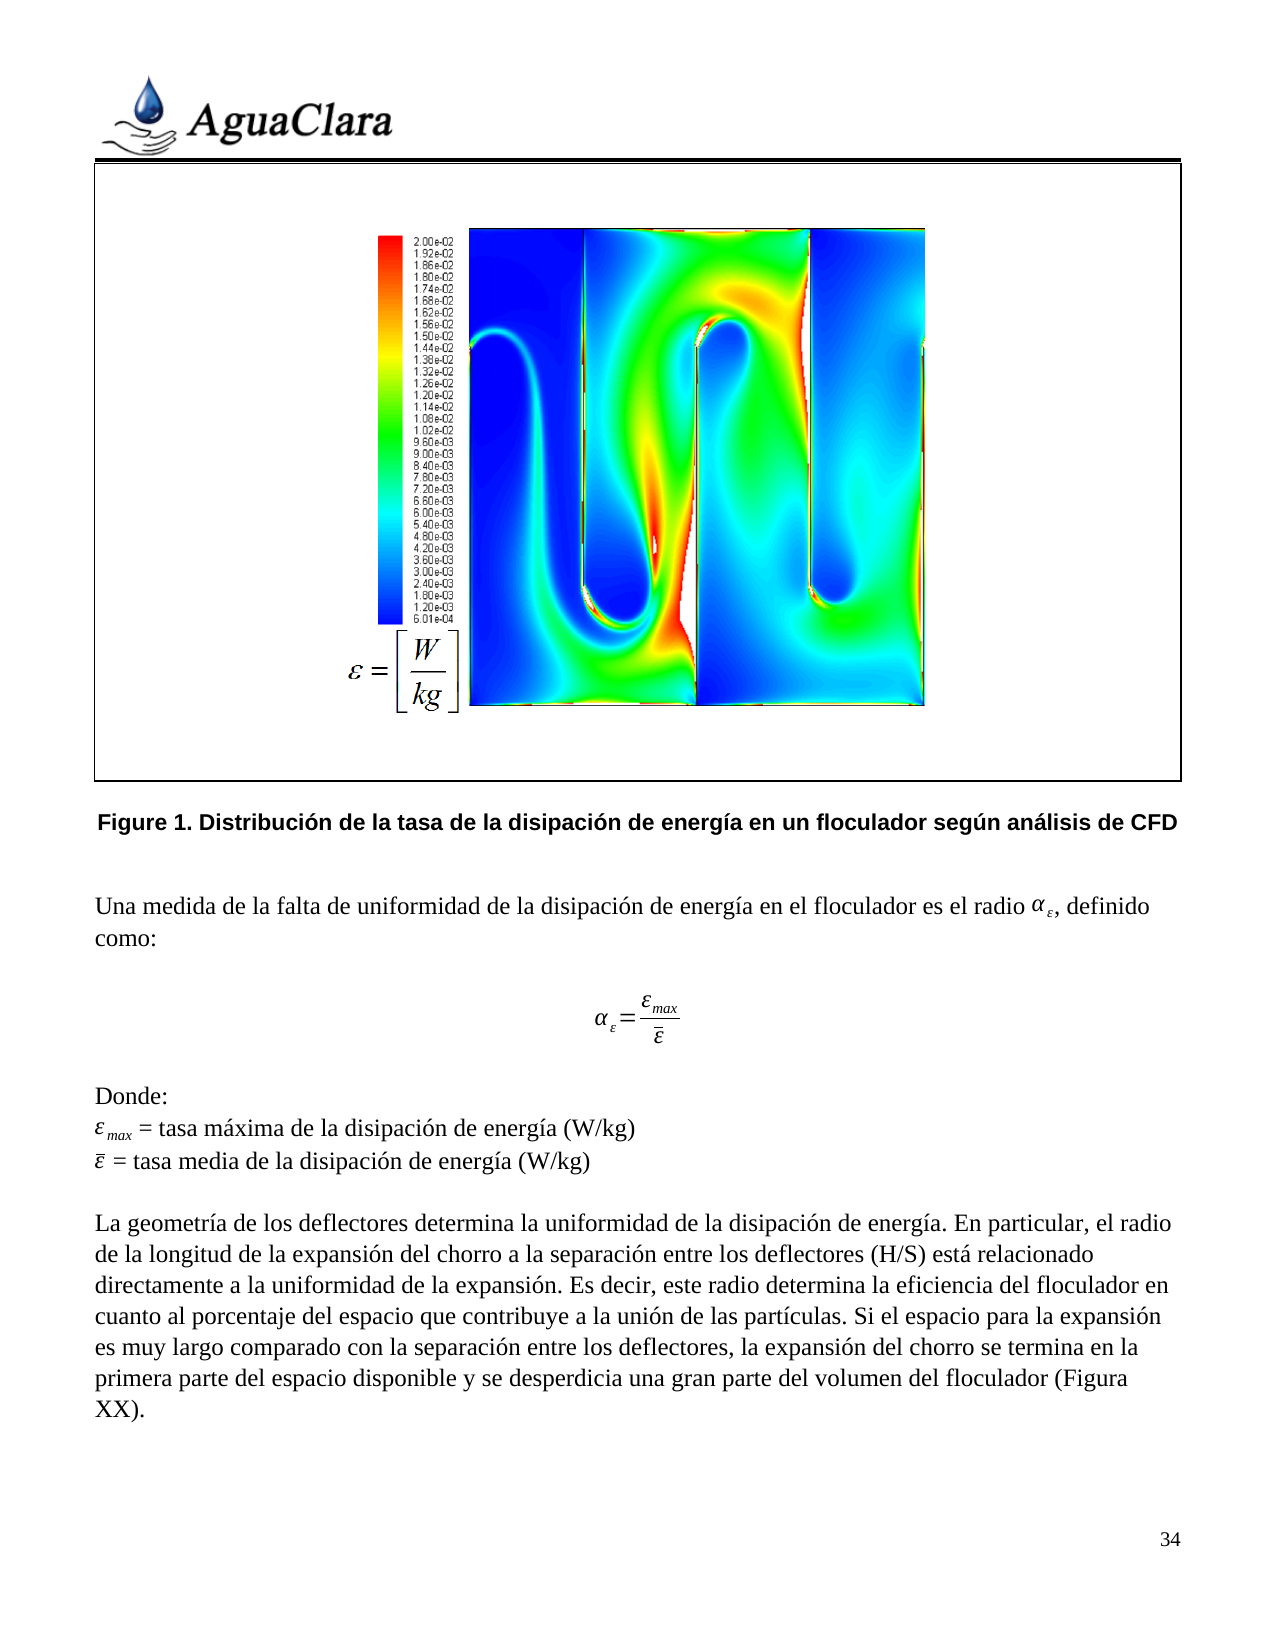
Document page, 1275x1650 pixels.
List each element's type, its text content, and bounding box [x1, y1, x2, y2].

picture [94, 75, 412, 158]
picture [325, 219, 950, 723]
text Figure 1. Distribución de la tasa de la disipación de energía en un floculador según análisis de CFD [94, 809, 1181, 836]
text = tasa media de la disipación de energía (W/kg) [94, 1146, 1181, 1175]
text Donde: [94, 1081, 1181, 1110]
text La geometría de los deflectores determina la uniformidad de la disipación de energía. En particular, el radio de la longitud de la expansión del chorro a la separación entre los deflectores (H/S) está relacionado directamente a la uniformidad de la expansión. Es decir, este radio determina la eficiencia del floculador en cuanto al porcentaje del espacio que contribuye a la unión de las partículas. Si el espacio para la expansión es muy largo comparado con la separación entre los deflectores, la expansión del chorro se termina en la primera parte del espacio disponible y se desperdicia una gran parte del volumen del floculador (Figura XX). [94, 1208, 1181, 1423]
text Una medida de la falta de uniformidad de la disipación de energía en el floculador es el radio , definido como: [94, 889, 1181, 952]
text = tasa máxima de la disipación de energía (W/kg) [94, 1112, 1181, 1144]
